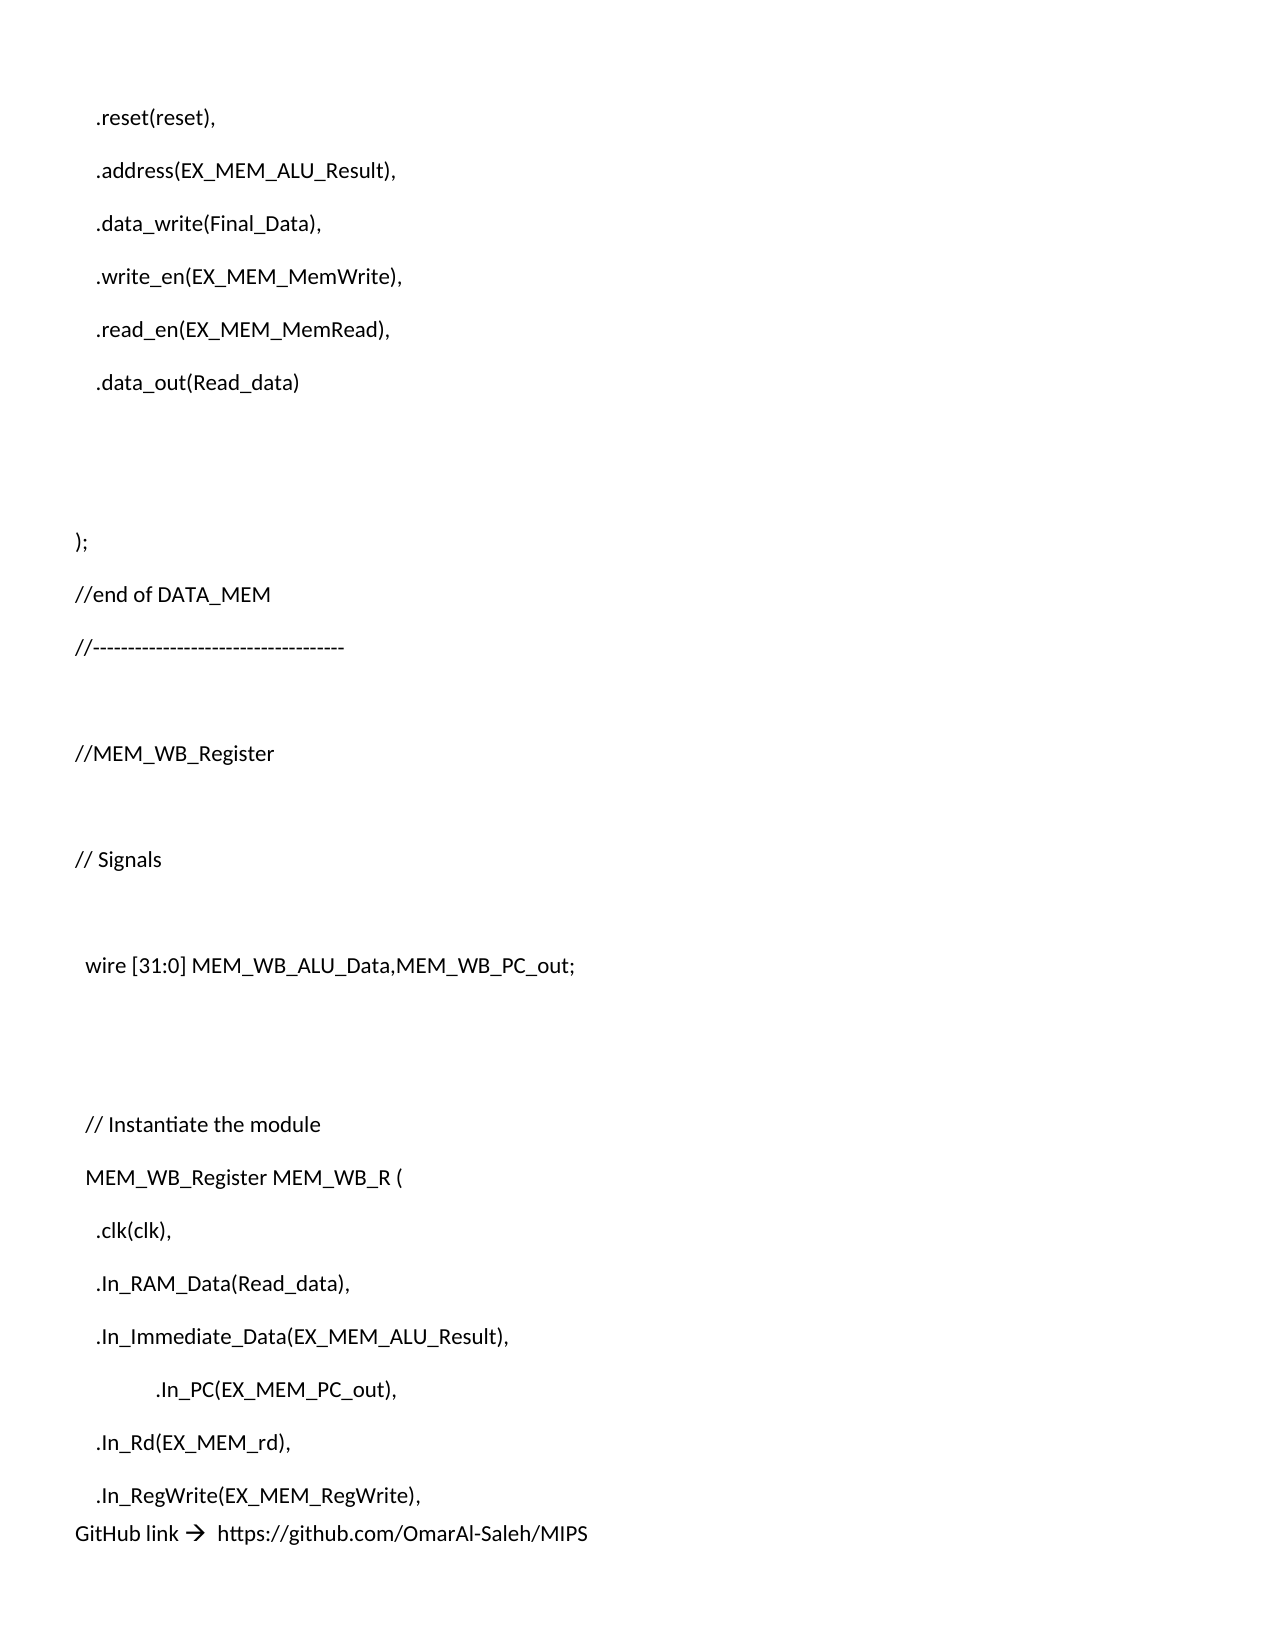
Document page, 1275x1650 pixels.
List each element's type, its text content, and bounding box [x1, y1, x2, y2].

text .reset(reset), [75, 103, 1200, 131]
text ); [75, 527, 1200, 555]
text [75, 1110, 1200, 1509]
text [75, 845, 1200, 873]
text .data_write(Final_Data), [75, 209, 1200, 237]
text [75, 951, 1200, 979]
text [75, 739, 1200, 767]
text .data_out(Read_data) [75, 368, 1200, 396]
text .address(EX_MEM_ALU_Result), [75, 156, 1200, 184]
text .write_en(EX_MEM_MemWrite), [75, 262, 1200, 290]
text //------------------------------------ [75, 633, 1200, 661]
text //end of DATA_MEM [75, 580, 1200, 608]
text .read_en(EX_MEM_MemRead), [75, 315, 1200, 343]
